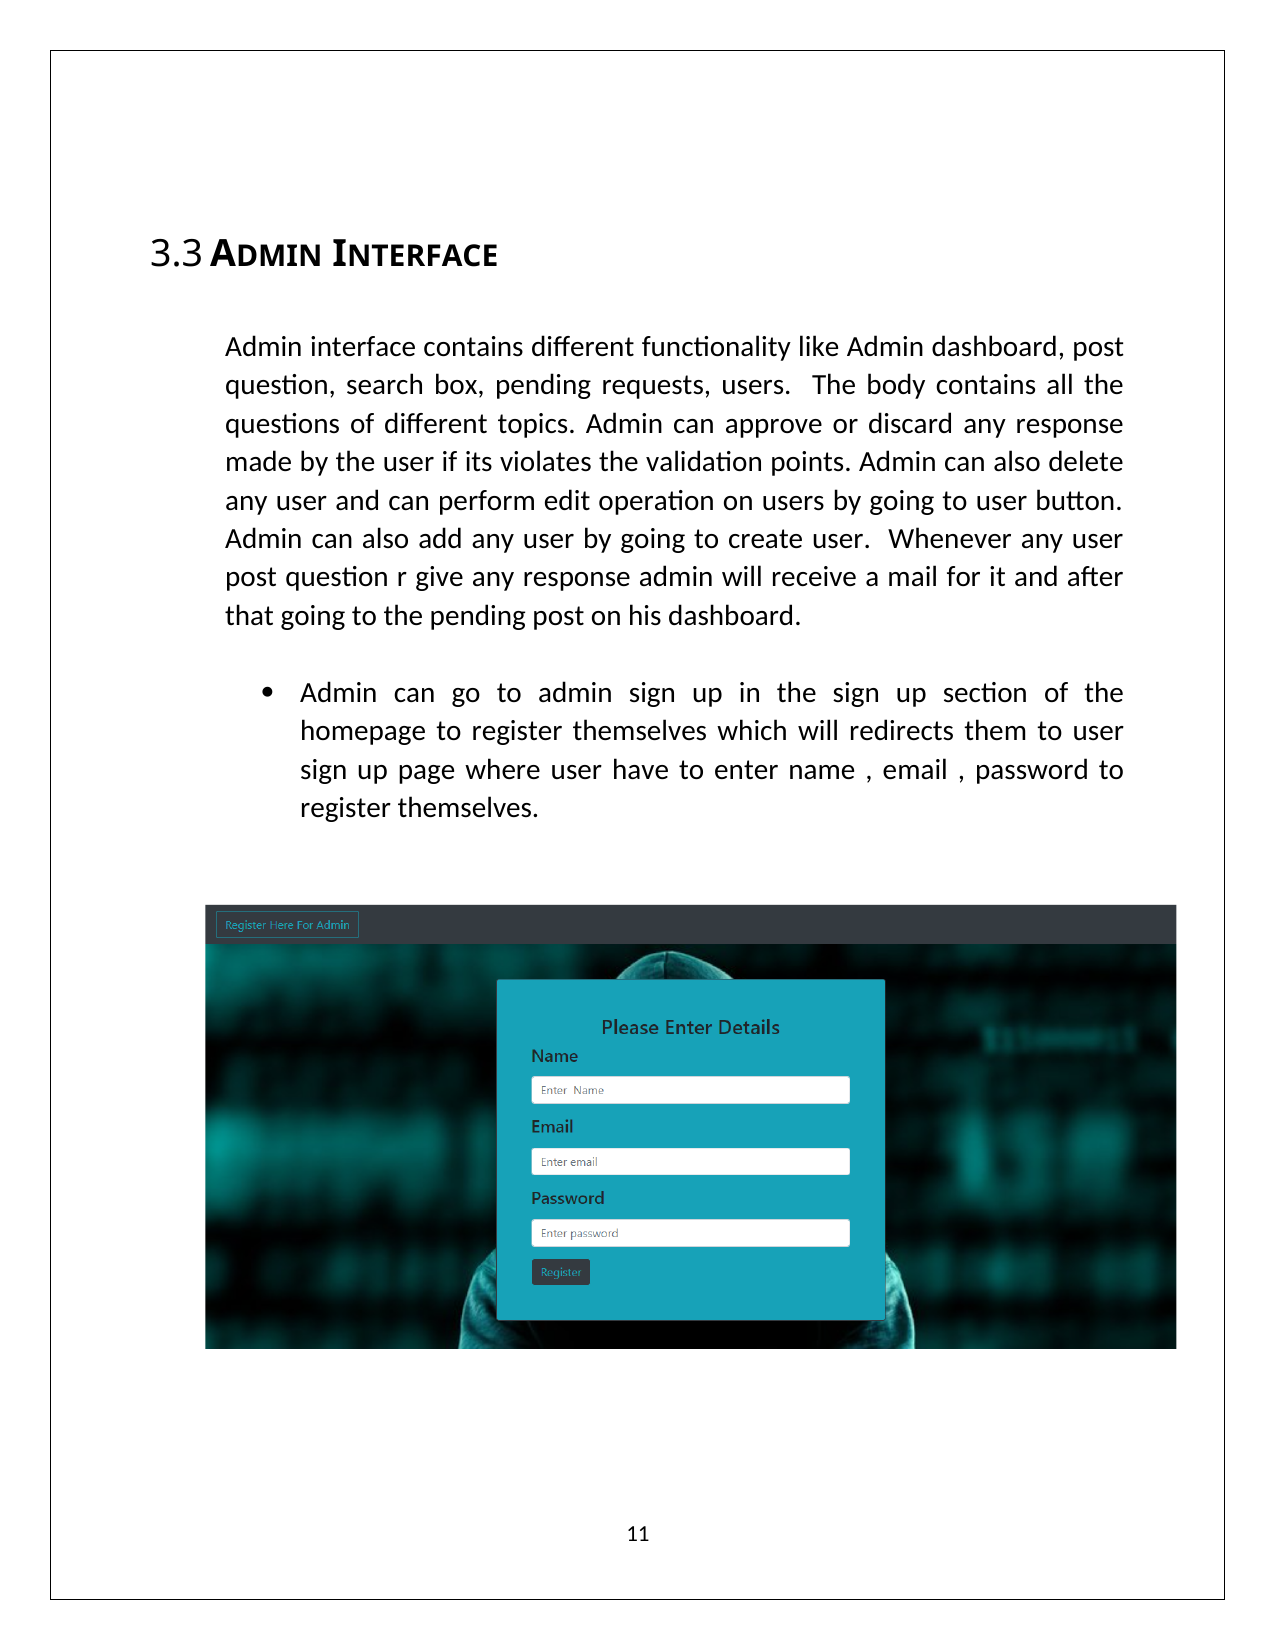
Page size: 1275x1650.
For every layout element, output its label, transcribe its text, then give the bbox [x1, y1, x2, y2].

picture [204, 904, 1176, 1348]
list Admin can go to admin sign up in the sign up section of the homepage to register themselves which will redirects them to user sign up page where user have to enter name , email , password to register themselves. [262, 674, 1125, 825]
list Admin interface contains different functionality like Admin dashboard, post question, search box, pending requests, users. The body contains all the questions of different topics. Admin can approve or discard any response made by the user if its violates the validation points. Admin can also delete any user and can perform edit operation on users by going to user button. Admin can also add any user by going to create user. Whenever any user post question r give any response admin will receive a mail for it and after that going to the pending post on his dashboard. [225, 328, 1125, 633]
subtitle Admin Interface [150, 226, 1125, 277]
